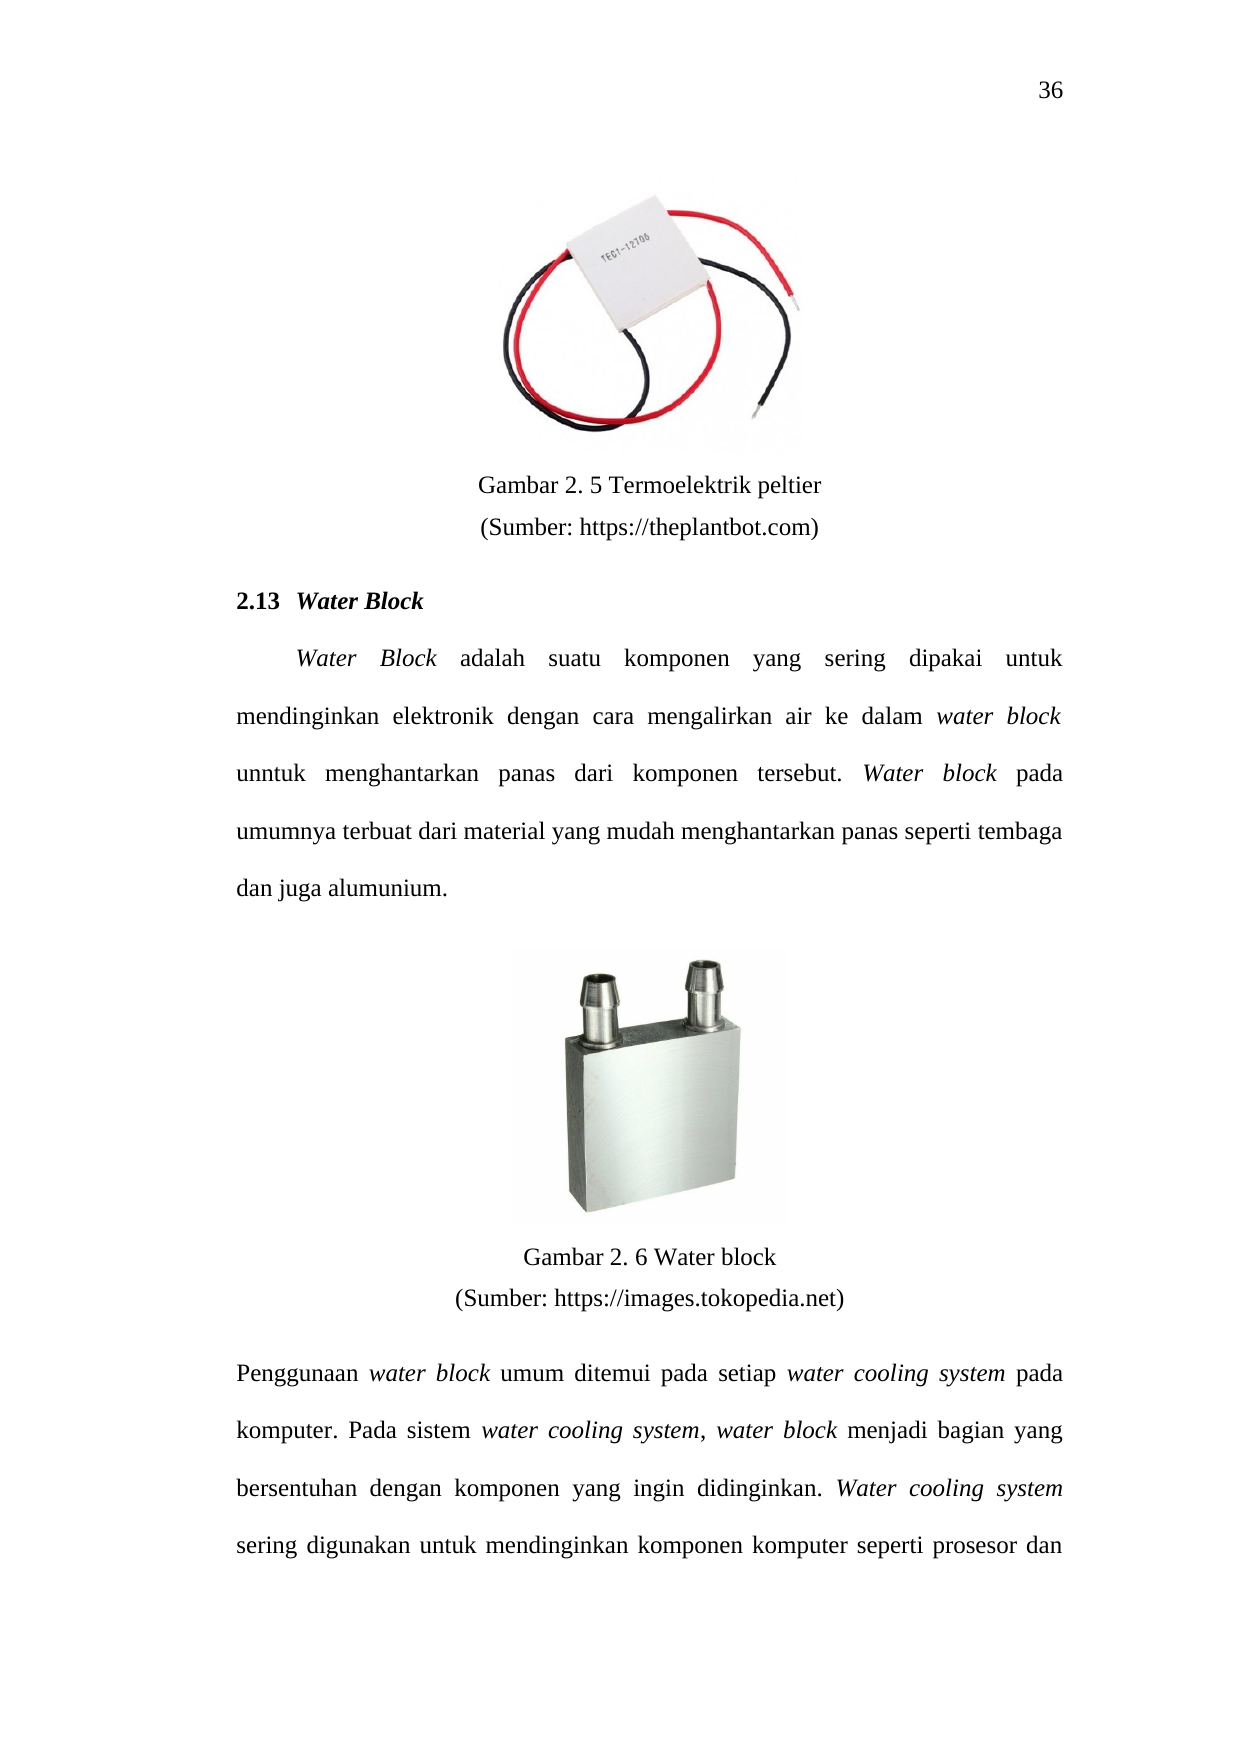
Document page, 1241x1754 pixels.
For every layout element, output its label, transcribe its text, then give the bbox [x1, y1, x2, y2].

text (Sumber: https://theplantbot.com) [236, 512, 1063, 540]
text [236, 1358, 1063, 1559]
subtitle Water Block [236, 586, 1063, 614]
text Gambar 2. 5 Termoelektrik peltier [236, 470, 1063, 499]
text Water Block adalah suatu komponen yang sering dipakai untuk mendinginkan elektronik dengan cara mengalirkan air ke dalam water block unntuk menghantarkan panas dari komponen tersebut. Water block pada umumnya terbuat dari material yang mudah menghantarkan panas seperti tembaga dan juga alumunium. [236, 643, 1063, 902]
text Gambar 2. 6 Water block [236, 1242, 1063, 1271]
text (Sumber: https://images.tokopedia.net) [236, 1283, 1063, 1312]
picture [510, 947, 789, 1226]
picture [469, 177, 830, 454]
